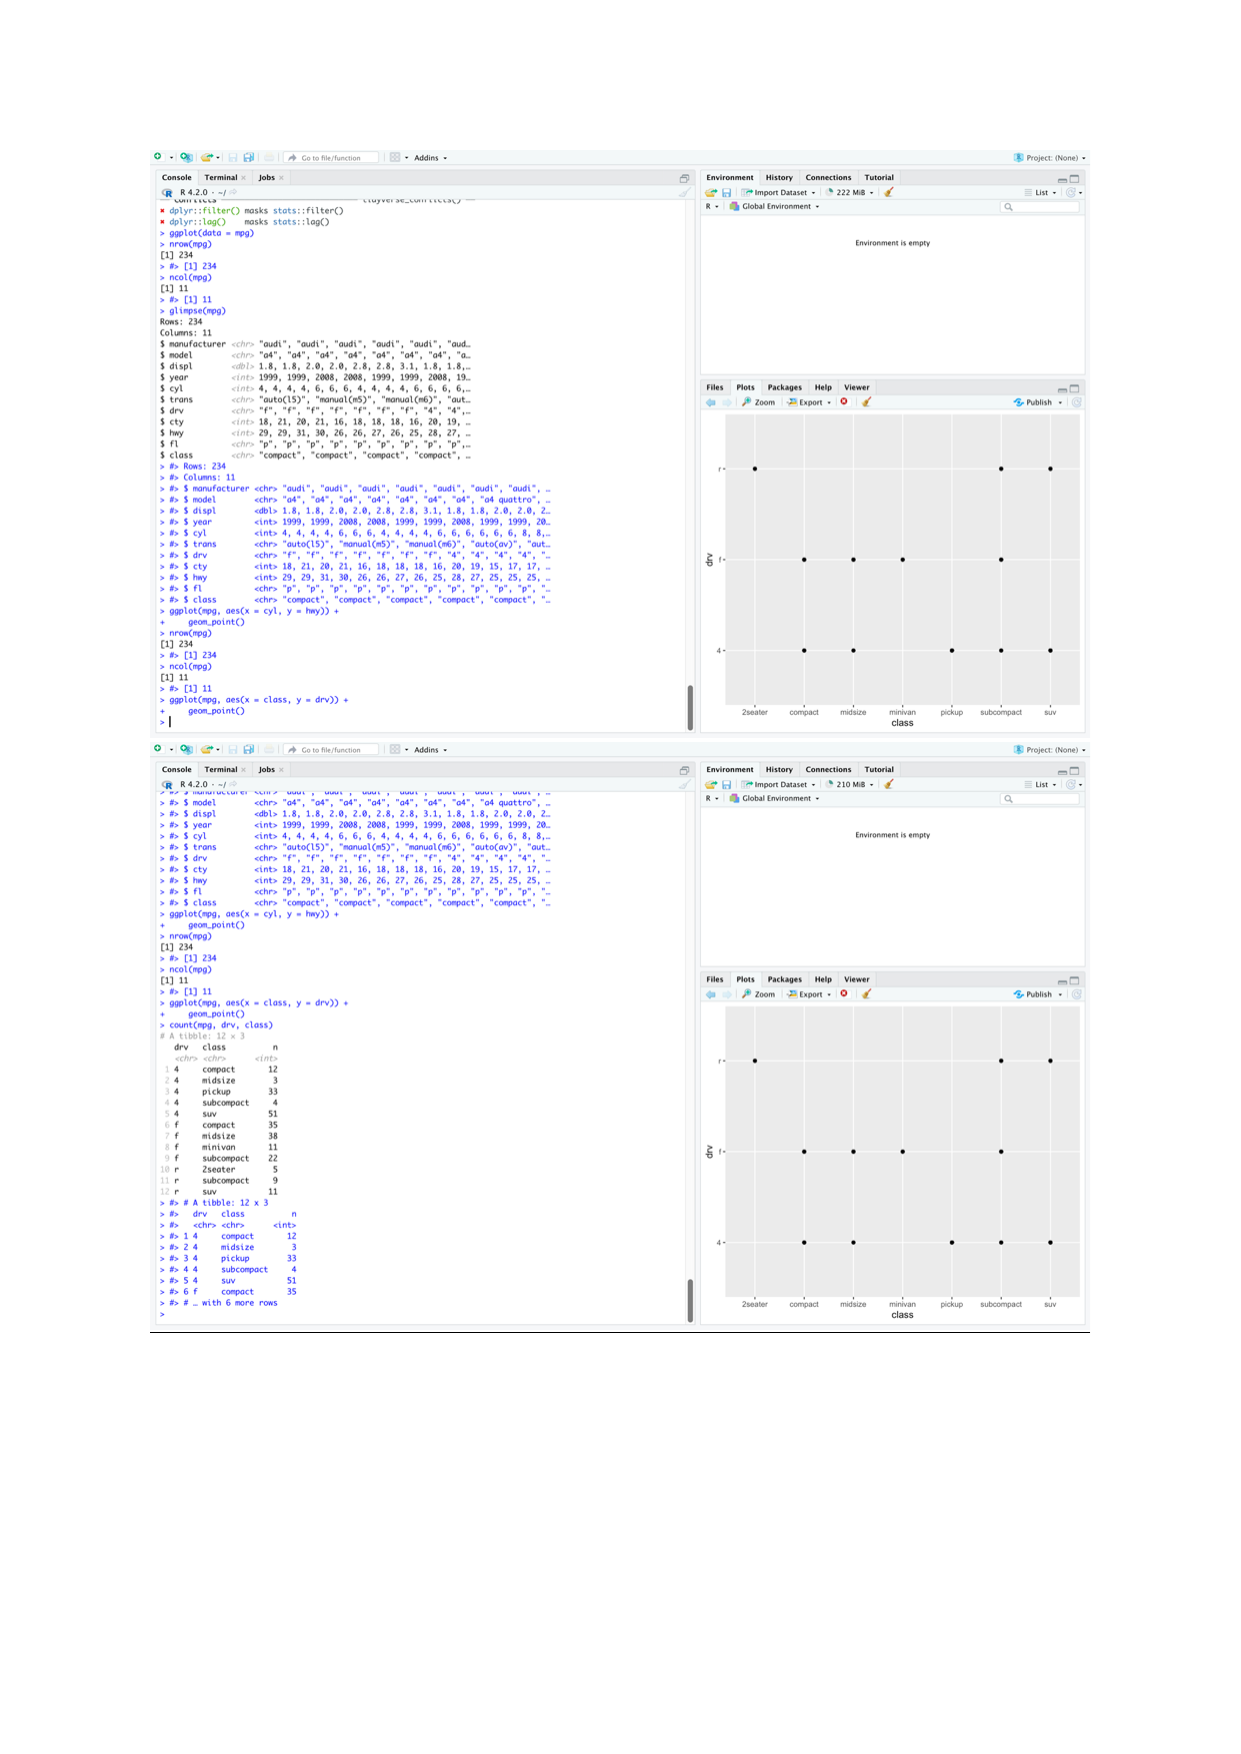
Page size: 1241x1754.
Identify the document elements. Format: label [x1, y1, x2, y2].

picture [150, 742, 1091, 1330]
picture [150, 150, 1091, 738]
